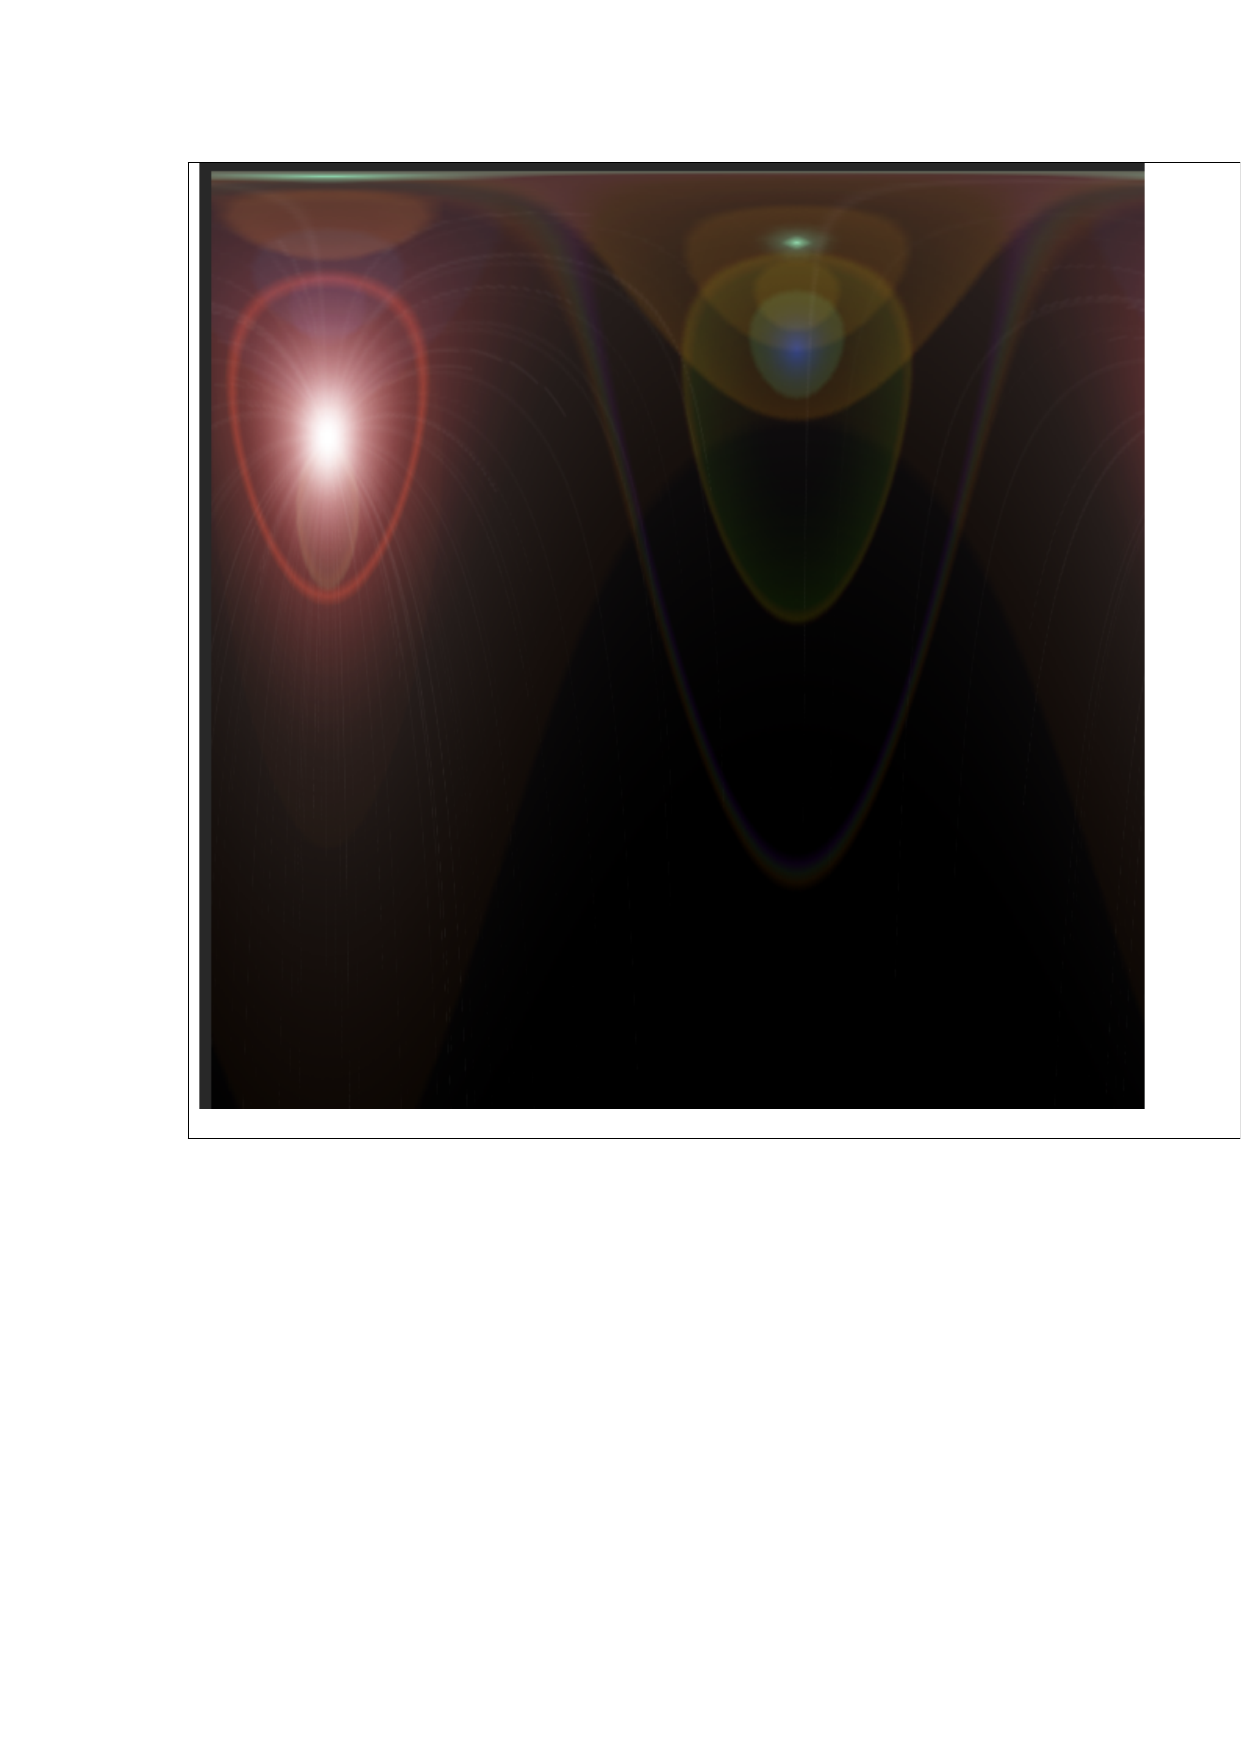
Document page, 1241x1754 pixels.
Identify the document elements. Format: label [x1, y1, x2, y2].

picture [199, 163, 1145, 1109]
table_cell [189, 163, 1240, 1138]
